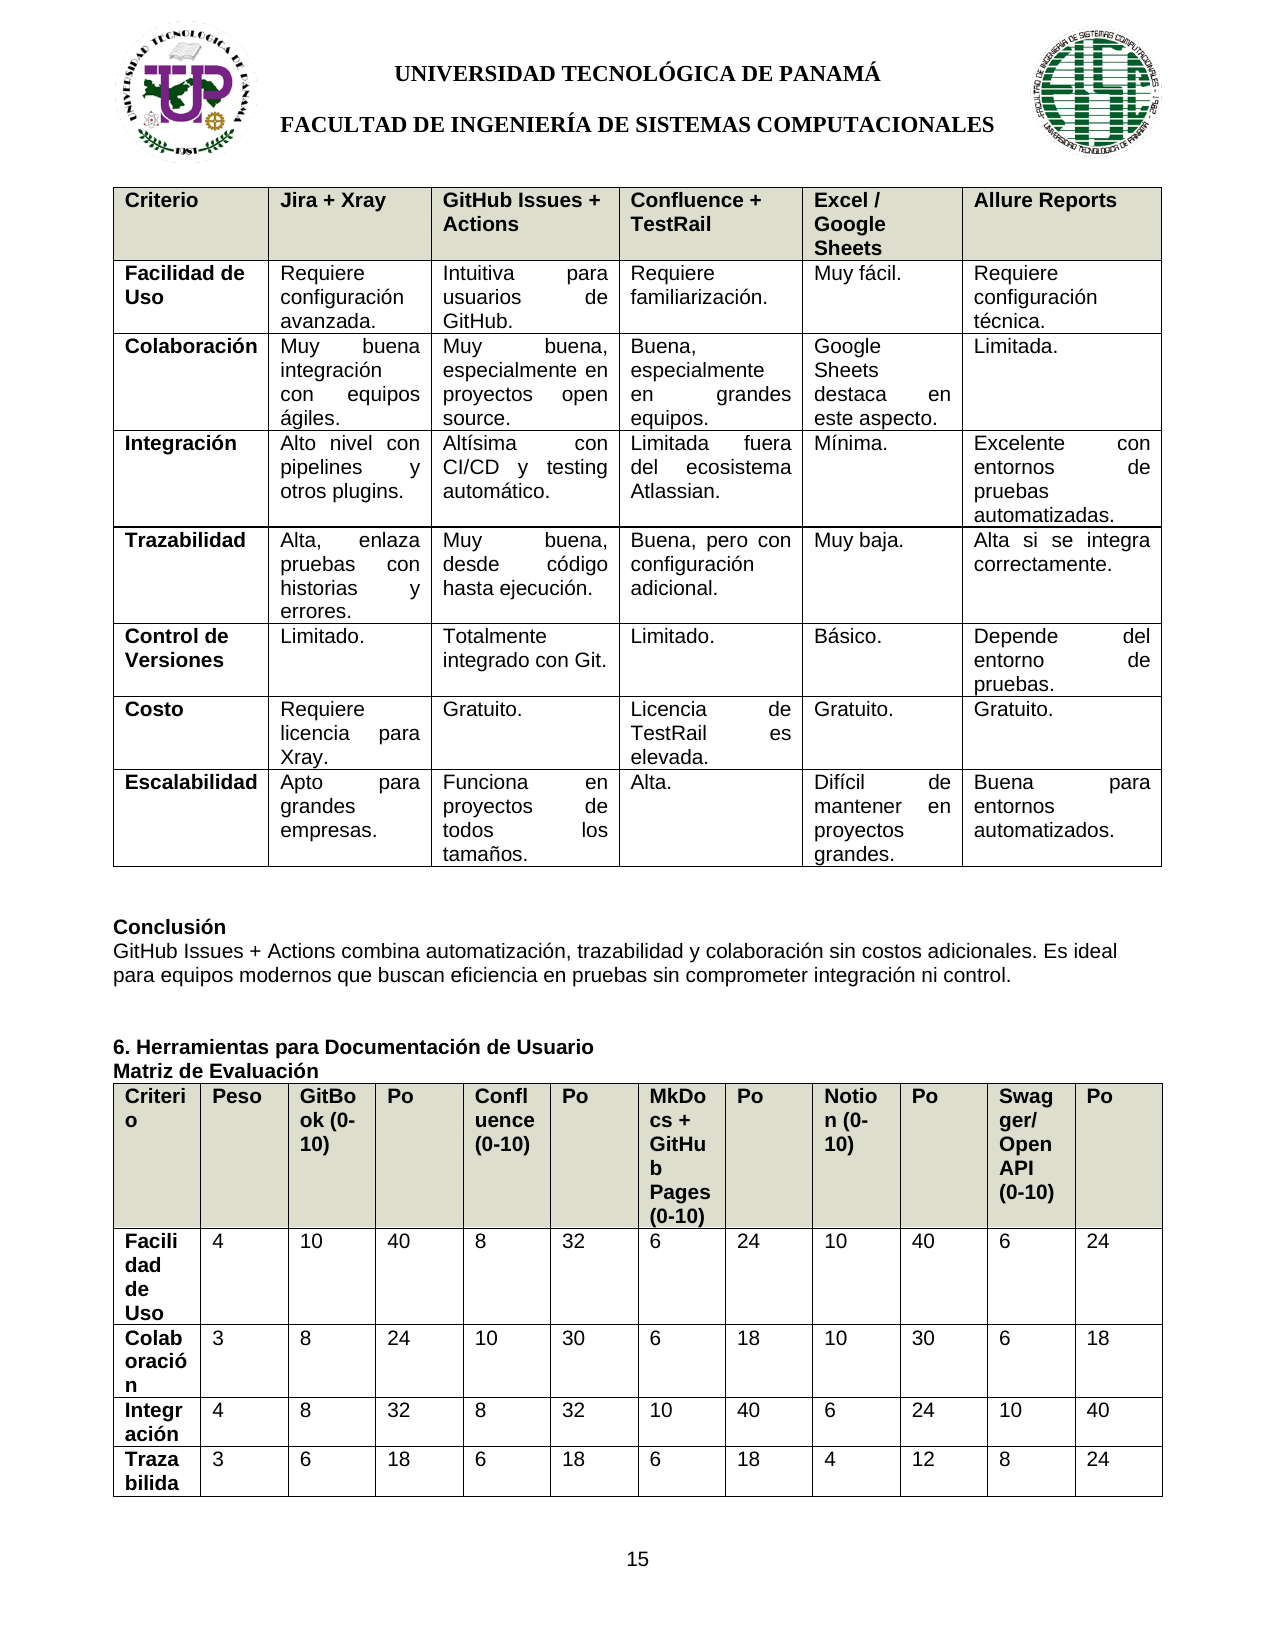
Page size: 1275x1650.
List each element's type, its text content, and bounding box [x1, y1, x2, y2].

table_header Po [551, 1084, 638, 1227]
text GitHub Issues + Actions combina automatización, trazabilidad y colaboración sin costos adicionales. Es ideal para equipos modernos que buscan eficiencia en pruebas sin comprometer integración ni control. [113, 939, 1162, 987]
table_cell Muy buena, desde código hasta ejecución. [432, 528, 619, 623]
table_cell 6 [464, 1447, 550, 1496]
text Conclusión [113, 915, 1162, 939]
text Matriz de Evaluación [113, 1059, 1162, 1083]
table_cell Funciona en proyectos de todos los tamaños. [432, 770, 619, 866]
table_cell 24 [376, 1325, 463, 1397]
table_cell 8 [464, 1229, 550, 1324]
table_cell 30 [901, 1325, 987, 1397]
table_cell Facilidad de Uso [114, 261, 268, 333]
picture [1029, 25, 1163, 158]
table_cell Requiere configuración técnica. [963, 261, 1161, 333]
table_cell 10 [813, 1325, 900, 1397]
table_cell 30 [551, 1325, 638, 1397]
table_header Criterio [114, 188, 268, 260]
table_cell 3 [201, 1447, 288, 1496]
table_cell Gratuito. [432, 697, 619, 769]
table_header Po [726, 1084, 812, 1227]
table_cell Alto nivel con pipelines y otros plugins. [269, 431, 431, 526]
table_cell Básico. [803, 624, 962, 696]
table_cell Buena, pero con configuración adicional. [620, 528, 802, 623]
table_cell Limitada. [963, 334, 1161, 429]
table_cell Integración [114, 431, 268, 526]
table_cell Intuitiva para usuarios de GitHub. [432, 261, 619, 333]
table_cell 10 [289, 1229, 375, 1324]
table_cell 40 [901, 1229, 987, 1324]
table_cell 6 [639, 1325, 725, 1397]
table_cell Limitada fuera del ecosistema Atlassian. [620, 431, 802, 526]
table_cell 18 [1076, 1325, 1162, 1397]
table_cell 8 [289, 1325, 375, 1397]
table_cell Control de Versiones [114, 624, 268, 696]
table_cell 24 [1076, 1447, 1162, 1496]
table_cell Muy buena, especialmente en proyectos open source. [432, 334, 619, 429]
table_cell Trazabilidad [114, 528, 268, 623]
table_cell 8 [988, 1447, 1075, 1496]
table_cell Alta si se integra correctamente. [963, 528, 1161, 623]
table_cell Limitado. [620, 624, 802, 696]
table_cell 32 [551, 1229, 638, 1324]
table_cell Requiere licencia para Xray. [269, 697, 431, 769]
text 6. Herramientas para Documentación de Usuario [113, 1035, 1162, 1059]
table_header Po [901, 1084, 987, 1227]
table_cell Google Sheets destaca en este aspecto. [803, 334, 962, 429]
picture [112, 18, 260, 166]
table_cell 12 [901, 1447, 987, 1496]
table_header Excel / Google Sheets [803, 188, 962, 260]
table_cell Colaboración [114, 1325, 200, 1397]
table_cell 24 [901, 1398, 987, 1446]
table_cell Muy baja. [803, 528, 962, 623]
table_header Jira + Xray [269, 188, 431, 260]
table_cell 24 [726, 1229, 812, 1324]
table_header Po [376, 1084, 463, 1227]
table_cell Alta. [620, 770, 802, 866]
table_cell 40 [726, 1398, 812, 1446]
table_header GitBook (0-10) [289, 1084, 375, 1227]
table_cell Excelente con entornos de pruebas automatizadas. [963, 431, 1161, 526]
table_cell Totalmente integrado con Git. [432, 624, 619, 696]
table_cell 4 [201, 1398, 288, 1446]
table_cell 6 [289, 1447, 375, 1496]
table_cell Gratuito. [963, 697, 1161, 769]
table_header Notion (0-10) [813, 1084, 900, 1227]
table_cell Colaboración [114, 334, 268, 429]
table_cell Costo [114, 697, 268, 769]
table_cell 6 [988, 1325, 1075, 1397]
table_cell Escalabilidad [114, 770, 268, 866]
table_cell Trazabilidad [114, 1447, 200, 1496]
table_cell Muy fácil. [803, 261, 962, 333]
table_cell 10 [813, 1229, 900, 1324]
table_cell 8 [464, 1398, 550, 1446]
table_header Confluence (0-10) [464, 1084, 550, 1227]
table_cell 40 [1076, 1398, 1162, 1446]
table_cell 32 [376, 1398, 463, 1446]
table_cell 10 [464, 1325, 550, 1397]
table_cell Integración [114, 1398, 200, 1446]
table_cell 10 [639, 1398, 725, 1446]
table_cell 6 [639, 1447, 725, 1496]
table_cell Apto para grandes empresas. [269, 770, 431, 866]
table_cell Requiere familiarización. [620, 261, 802, 333]
table_header Swagger/OpenAPI (0-10) [988, 1084, 1075, 1227]
table_cell Muy buena integración con equipos ágiles. [269, 334, 431, 429]
table_cell Buena para entornos automatizados. [963, 770, 1161, 866]
table_cell 18 [726, 1447, 812, 1496]
table_header Criterio [114, 1084, 200, 1227]
table_header Po [1076, 1084, 1162, 1227]
table_cell Depende del entorno de pruebas. [963, 624, 1161, 696]
table_cell Licencia de TestRail es elevada. [620, 697, 802, 769]
table_cell Gratuito. [803, 697, 962, 769]
table_cell 32 [551, 1398, 638, 1446]
table_cell 24 [1076, 1229, 1162, 1324]
table_cell 3 [201, 1325, 288, 1397]
table_cell Difícil de mantener en proyectos grandes. [803, 770, 962, 866]
table_cell 6 [813, 1398, 900, 1446]
table_cell Buena, especialmente en grandes equipos. [620, 334, 802, 429]
table_header Peso [201, 1084, 288, 1227]
table_cell 8 [289, 1398, 375, 1446]
table_cell 6 [639, 1229, 725, 1324]
table_cell Altísima con CI/CD y testing automático. [432, 431, 619, 526]
table_cell Limitado. [269, 624, 431, 696]
table_cell 18 [551, 1447, 638, 1496]
table_cell 40 [376, 1229, 463, 1324]
table_cell 10 [988, 1398, 1075, 1446]
table_cell Mínima. [803, 431, 962, 526]
table_header MkDocs + GitHub Pages (0-10) [639, 1084, 725, 1227]
table_cell 18 [726, 1325, 812, 1397]
table_cell 4 [813, 1447, 900, 1496]
table_cell 18 [376, 1447, 463, 1496]
table_header GitHub Issues + Actions [432, 188, 619, 260]
table_cell Alta, enlaza pruebas con historias y errores. [269, 528, 431, 623]
table_cell 6 [988, 1229, 1075, 1324]
table_header Confluence + TestRail [620, 188, 802, 260]
table_cell 4 [201, 1229, 288, 1324]
table_cell Requiere configuración avanzada. [269, 261, 431, 333]
table_header Allure Reports [963, 188, 1161, 260]
table_cell Facilidad de Uso [114, 1229, 200, 1324]
